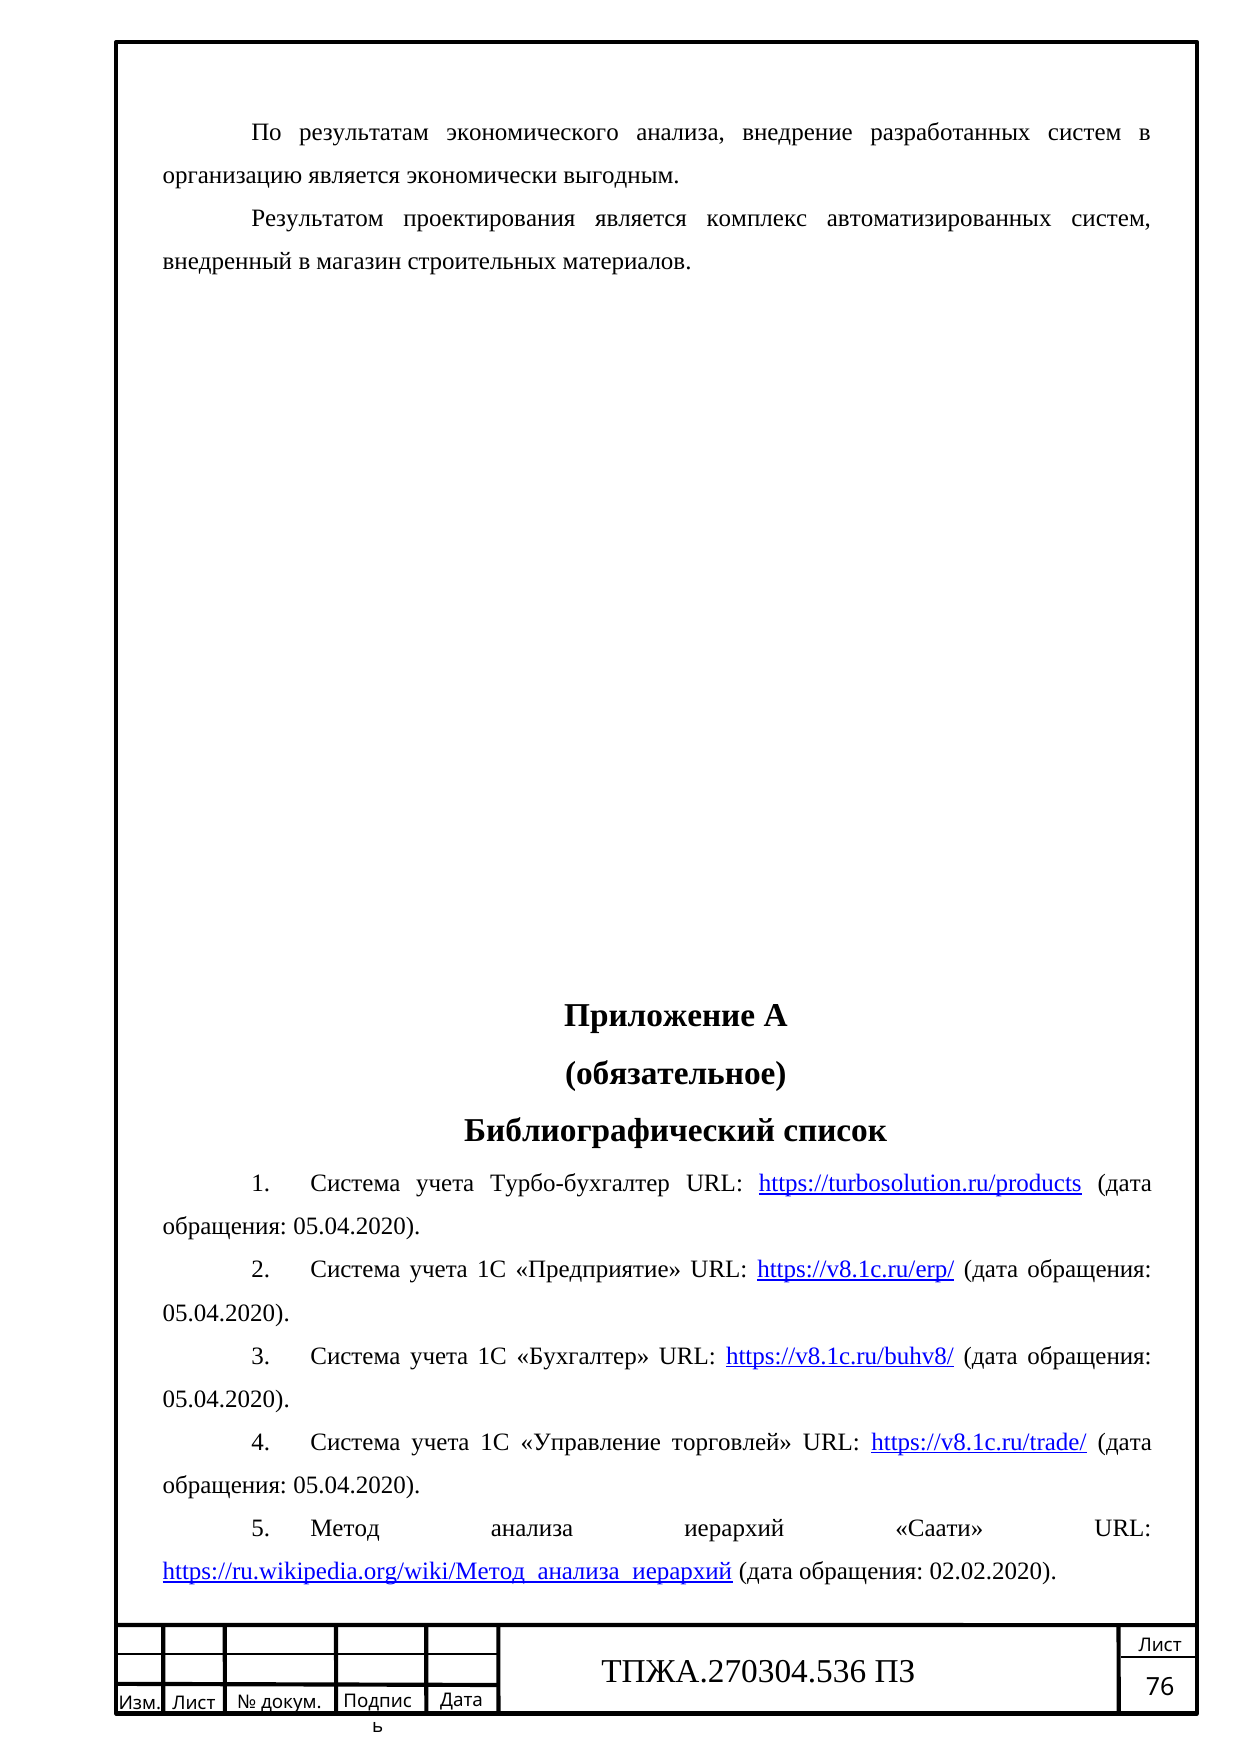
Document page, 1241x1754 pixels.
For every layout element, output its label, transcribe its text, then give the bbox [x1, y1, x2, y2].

list Метод анализа иерархий «Саати» URL: https://ru.wikipedia.org/wiki/Метод_анализа_иерархий (дата обращения: 02.02.2020). [162, 1513, 1152, 1585]
text Результатом проектирования является комплекс автоматизированных систем, внедренный в магазин строительных материалов. [162, 203, 1152, 275]
list Система учета 1С «Предприятие» URL: https://v8.1c.ru/erp/ (дата обращения: 05.04.2020). [162, 1254, 1152, 1326]
list Система учета Турбо-бухгалтер URL: https://turbosolution.ru/products (дата обращения: 05.04.2020). [162, 1168, 1152, 1240]
subtitle Библиографический список [199, 1111, 1152, 1149]
text По результатам экономического анализа, внедрение разработанных систем в организацию является экономически выгодным. [162, 117, 1152, 188]
subtitle (обязательное) [199, 1053, 1152, 1092]
subtitle Приложение А [199, 996, 1152, 1034]
list Система учета 1С «Бухгалтер» URL: https://v8.1c.ru/buhv8/ (дата обращения: 05.04.2020). [162, 1341, 1152, 1413]
list Система учета 1С «Управление торговлей» URL: https://v8.1c.ru/trade/ (дата обращения: 05.04.2020). [162, 1427, 1152, 1499]
